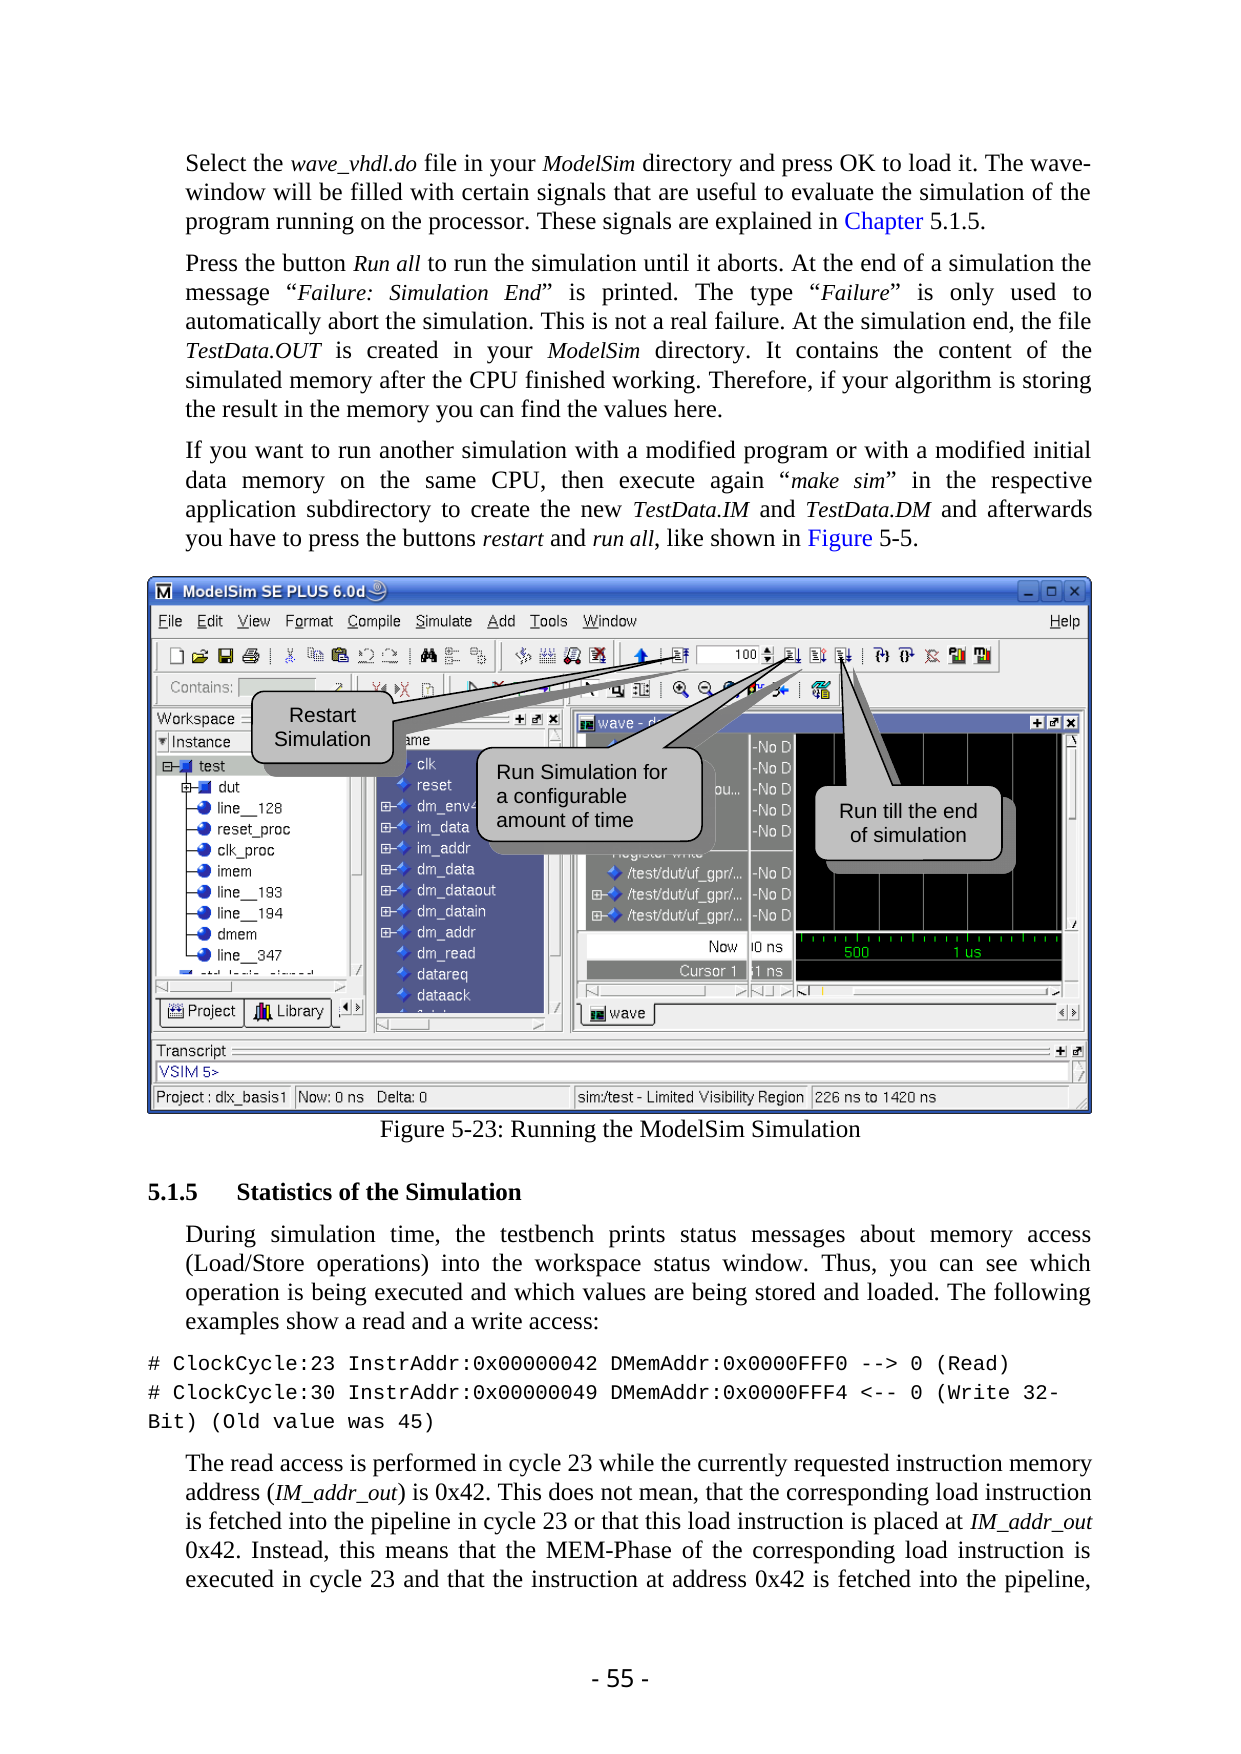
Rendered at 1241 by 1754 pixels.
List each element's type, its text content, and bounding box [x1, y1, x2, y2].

subtitle Statistics of the Simulation [148, 1168, 1092, 1206]
text If you want to run another simulation with a modified program or with a modified initial data memory on the same CPU, then execute again “make sim” in the respective application subdirectory to create the new TestData.IM and TestData.DM and afterwards you have to press the buttons restart and run all, like shown in Figure 5-5. [185, 435, 1092, 552]
picture [147, 576, 1092, 1114]
text # ClockCycle:23 InstrAddr:0x00000042 DMemAddr:0x0000FFF0 --> 0 (Read) [148, 1347, 1092, 1377]
text During simulation time, the testbench prints status messages about memory access (Load/Store operations) into the workspace status window. Thus, you can see which operation is being executed and which values are being stored and loaded. The following examples show a read and a write access: [185, 1218, 1092, 1335]
text # ClockCycle:30 InstrAddr:0x00000049 DMemAddr:0x0000FFF4 <-- 0 (Write 32-Bit) (Old value was 45) [148, 1377, 1092, 1435]
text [185, 1447, 1092, 1593]
text Select the wave_vhdl.do file in your ModelSim directory and press OK to load it. The wave-window will be filled with certain signals that are useful to evaluate the simulation of the program running on the processor. These signals are explained in Chapter ‎5.1.5. [185, 148, 1092, 235]
text Press the button Run all to run the simulation until it aborts. At the end of a simulation the message “Failure: Simulation End” is printed. The type “Failure” is only used to automatically abort the simulation. This is not a real failure. At the simulation end, the file TestData.OUT is created in your ModelSim directory. It contains the content of the simulated memory after the CPU finished working. Therefore, if your algorithm is storing the result in the memory you can find the values here. [185, 248, 1092, 423]
